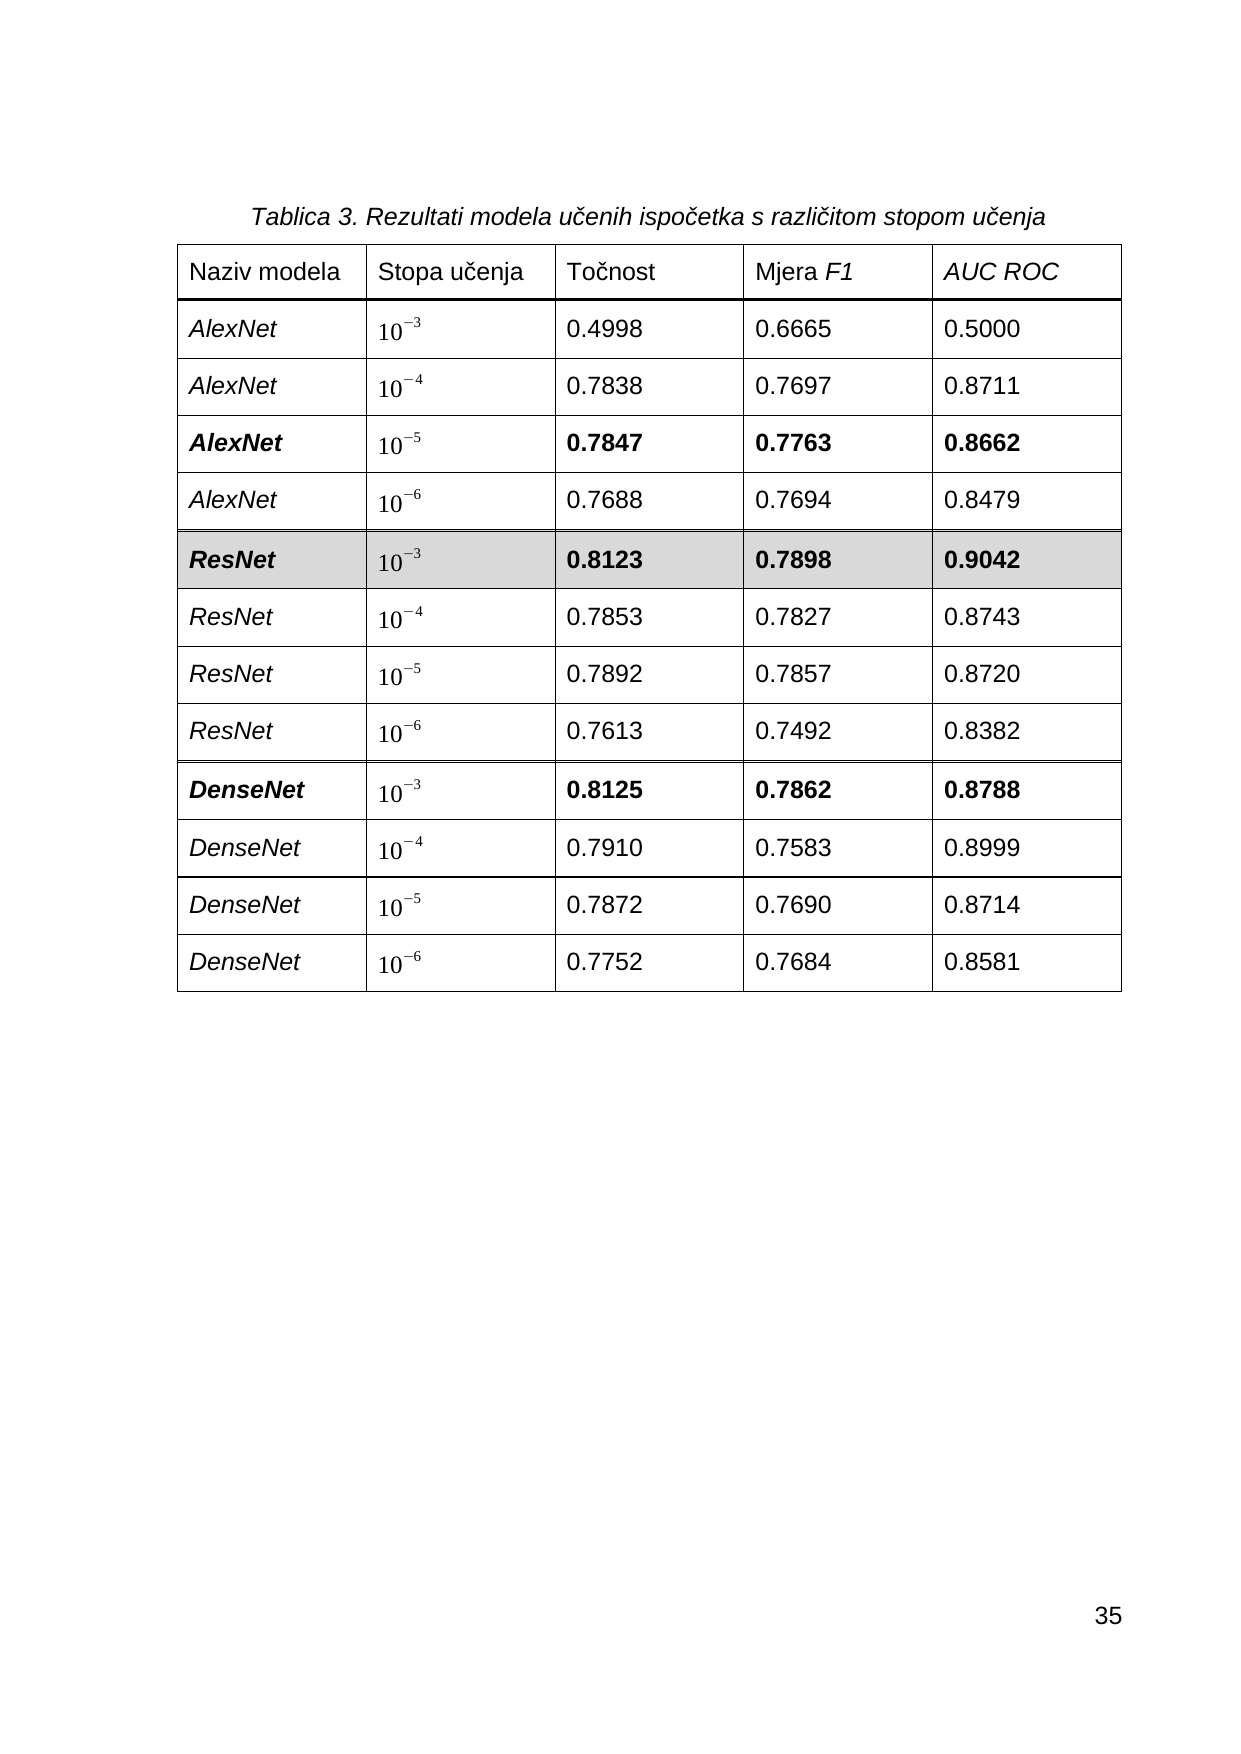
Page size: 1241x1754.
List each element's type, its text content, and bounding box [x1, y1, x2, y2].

table_cell 0.7862 [744, 763, 932, 819]
table_cell 0.7910 [556, 820, 743, 876]
table_cell 0.7688 [556, 473, 743, 529]
table_cell DenseNet [178, 878, 366, 933]
table_cell AlexNet [178, 473, 366, 529]
table_cell 0.8720 [933, 647, 1121, 703]
table_cell 0.8382 [933, 704, 1121, 760]
table_cell [367, 589, 555, 646]
table_cell 0.8479 [933, 473, 1121, 529]
table_cell AlexNet [178, 416, 366, 472]
table_cell 0.7752 [556, 935, 743, 991]
table_cell [367, 359, 555, 415]
table_cell 0.7763 [744, 416, 932, 472]
table_cell [367, 878, 555, 933]
table_cell 0.8999 [933, 820, 1121, 876]
table_cell 0.7697 [744, 359, 932, 415]
table_header Naziv modela [178, 245, 366, 298]
table_header Točnost [556, 245, 743, 298]
table_cell 0.7847 [556, 416, 743, 472]
table_cell [367, 532, 555, 588]
table_cell 0.8581 [933, 935, 1121, 991]
text Tablica 3. Rezultati modela učenih ispočetka s različitom stopom učenja [177, 202, 1122, 231]
table_cell [367, 763, 555, 819]
table_cell 0.7857 [744, 647, 932, 703]
table_cell AlexNet [178, 359, 366, 415]
table_cell 0.4998 [556, 301, 743, 357]
table_cell 0.8714 [933, 878, 1121, 933]
table_cell 0.8743 [933, 589, 1121, 646]
table_cell 0.7583 [744, 820, 932, 876]
table_cell AlexNet [178, 301, 366, 357]
table_cell [367, 820, 555, 876]
table_cell 0.7694 [744, 473, 932, 529]
table_cell [367, 647, 555, 703]
table_cell 0.7838 [556, 359, 743, 415]
table_cell 0.7872 [556, 878, 743, 933]
table_cell ResNet [178, 532, 366, 588]
table_cell 0.5000 [933, 301, 1121, 357]
table_cell 0.7892 [556, 647, 743, 703]
table_cell 0.7613 [556, 704, 743, 760]
table_cell 0.7898 [744, 532, 932, 588]
table_cell 0.7690 [744, 878, 932, 933]
table_cell ResNet [178, 647, 366, 703]
table_cell [367, 935, 555, 991]
table_cell [367, 704, 555, 760]
table_cell DenseNet [178, 935, 366, 991]
table_cell 0.8788 [933, 763, 1121, 819]
table_cell 0.7853 [556, 589, 743, 646]
table_cell ResNet [178, 589, 366, 646]
table_header Mjera F1 [744, 245, 932, 298]
table_cell 0.7827 [744, 589, 932, 646]
table_cell 0.6665 [744, 301, 932, 357]
table_cell [367, 301, 555, 357]
table_cell 0.7684 [744, 935, 932, 991]
table_cell 0.7492 [744, 704, 932, 760]
table_cell 0.8125 [556, 763, 743, 819]
table_cell 0.9042 [933, 532, 1121, 588]
table_cell 0.8123 [556, 532, 743, 588]
table_cell 0.8711 [933, 359, 1121, 415]
table_header AUC ROC [933, 245, 1121, 298]
table_cell DenseNet [178, 820, 366, 876]
table_cell [367, 416, 555, 472]
table_cell ResNet [178, 704, 366, 760]
table_cell DenseNet [178, 763, 366, 819]
table_cell [367, 473, 555, 529]
table_header Stopa učenja [367, 245, 555, 298]
table_cell 0.8662 [933, 416, 1121, 472]
